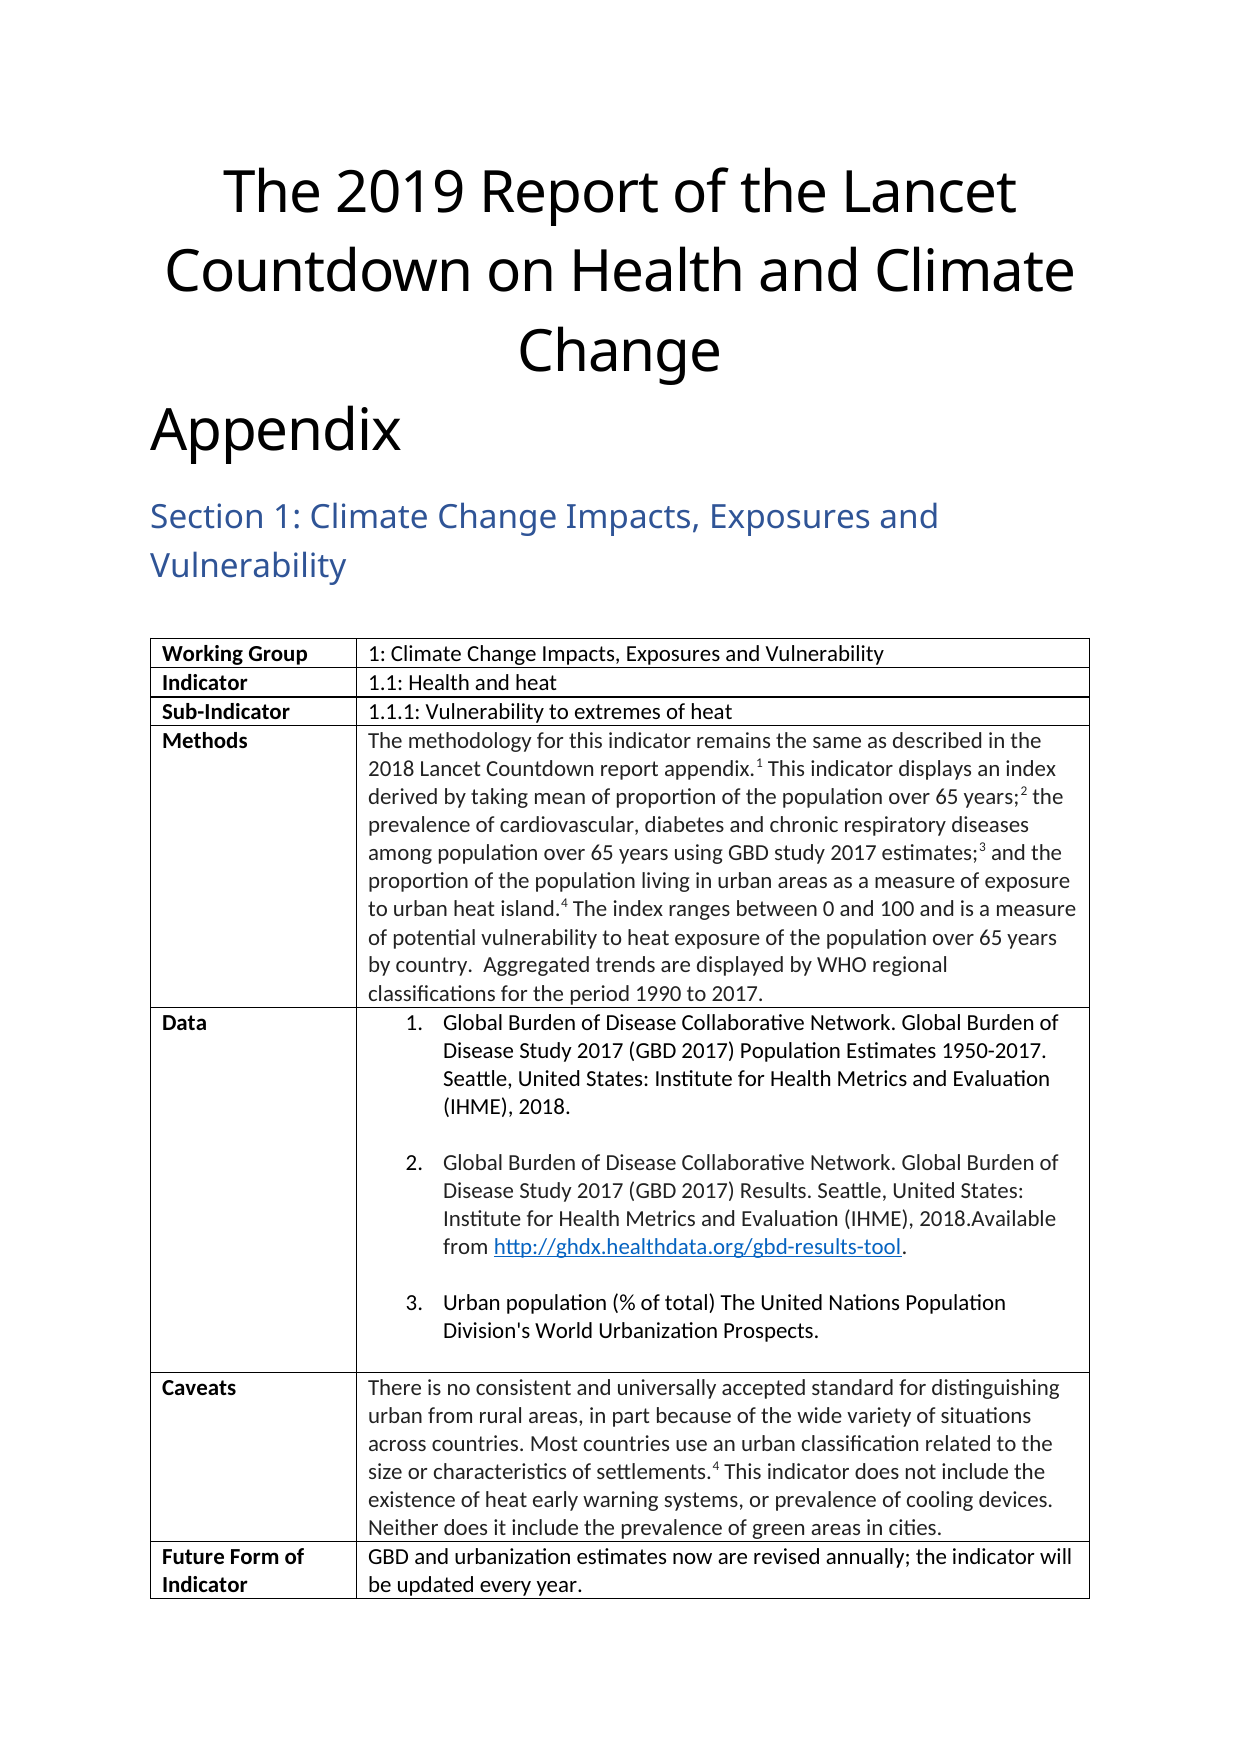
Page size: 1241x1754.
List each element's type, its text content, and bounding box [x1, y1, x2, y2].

table_cell 1.1: Health and heat [357, 668, 1089, 696]
subtitle Section 1: Climate Change Impacts, Exposures and Vulnerability [150, 493, 1090, 587]
table_cell Data [151, 1008, 356, 1372]
table_cell Caveats [151, 1373, 356, 1541]
table_header 1: Climate Change Impacts, Exposures and Vulnerability [357, 639, 1089, 667]
title Appendix [150, 388, 1090, 468]
table_cell Sub-Indicator [151, 698, 356, 725]
table_cell GBD and urbanization estimates now are revised annually; the indicator will be updated every year. [357, 1542, 1089, 1598]
table_cell There is no consistent and universally accepted standard for distinguishing urban from rural areas, in part because of the wide variety of situations across countries. Most countries use an urban classification related to the size or characteristics of settlements.4 This indicator does not include the existence of heat early warning systems, or prevalence of cooling devices. Neither does it include the prevalence of green areas in cities. [357, 1373, 1089, 1541]
table_cell Global Burden of Disease Collaborative Network. Global Burden of Disease Study 2017 (GBD 2017) Population Estimates 1950-2017. Seattle, United States: Institute for Health Metrics and Evaluation (IHME), 2018. Global Burden of Disease Collaborative Network. Global Burden of Disease Study 2017 (GBD 2017) Results. Seattle, United States: Institute for Health Metrics and Evaluation (IHME), 2018.Available from http://ghdx.healthdata.org/gbd-results-tool. Urban population (% of total) The United Nations Population Division's World Urbanization Prospects. [357, 1008, 1089, 1372]
title The 2019 Report of the Lancet Countdown on Health and Climate Change [150, 150, 1090, 388]
table_cell Methods [151, 726, 356, 1007]
table_cell Indicator [151, 668, 356, 696]
table_cell Future Form of Indicator [151, 1542, 356, 1598]
table_cell 1.1.1: Vulnerability to extremes of heat [357, 698, 1089, 725]
table_header Working Group [151, 639, 356, 667]
table_cell The methodology for this indicator remains the same as described in the 2018 Lancet Countdown report appendix.1 This indicator displays an index derived by taking mean of proportion of the population over 65 years;2 the prevalence of cardiovascular, diabetes and chronic respiratory diseases among population over 65 years using GBD study 2017 estimates;3 and the proportion of the population living in urban areas as a measure of exposure to urban heat island.4 The index ranges between 0 and 100 and is a measure of potential vulnerability to heat exposure of the population over 65 years by country. Aggregated trends are displayed by WHO regional classifications for the period 1990 to 2017. [357, 726, 1089, 1007]
